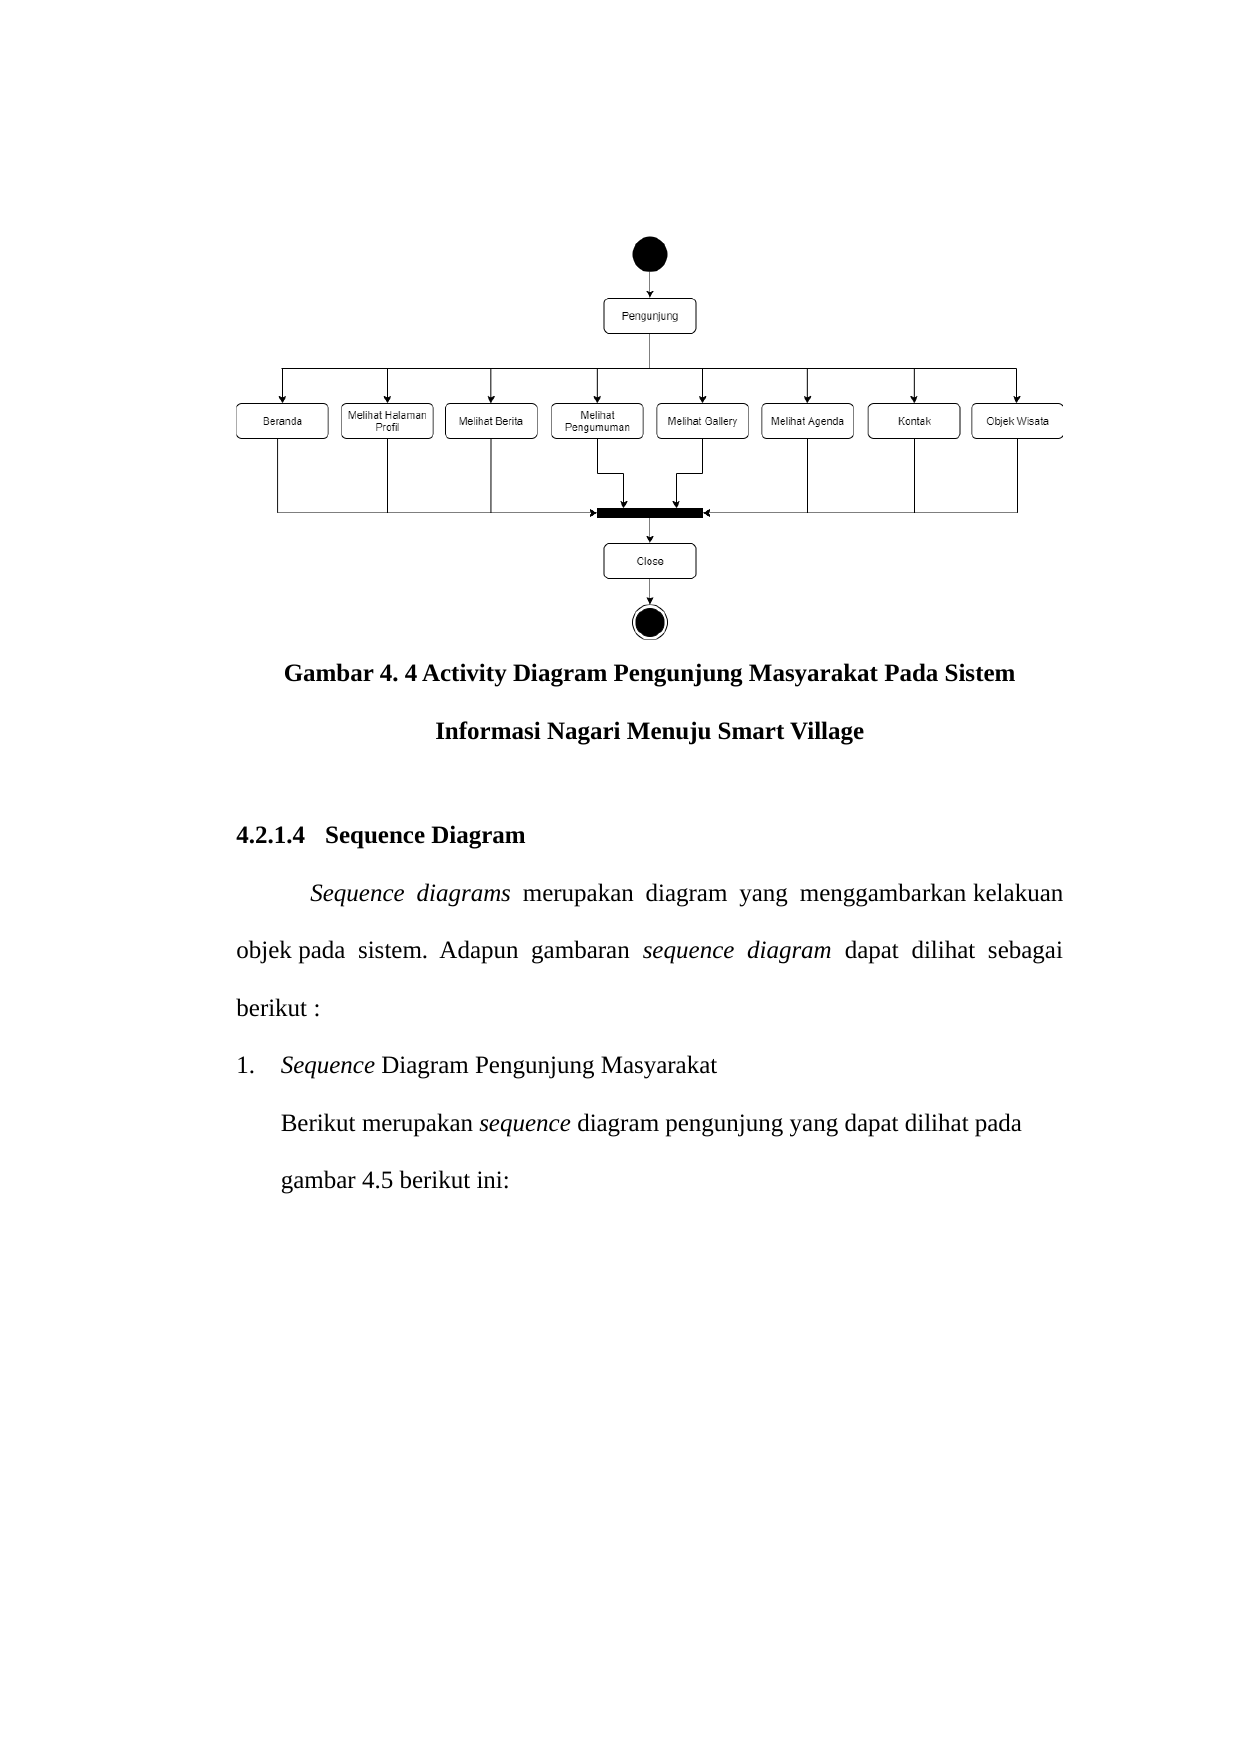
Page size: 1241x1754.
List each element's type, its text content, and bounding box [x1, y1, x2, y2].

text Berikut merupakan sequence diagram pengunjung yang dapat dilihat pada gambar 4.5 berikut ini: [281, 1108, 1063, 1194]
text Sequence diagrams merupakan diagram yang menggambarkan kelakuan objek pada sistem. Adapun gambaran sequence diagram dapat dilihat sebagai berikut : [236, 878, 1063, 1021]
subtitle 4.2.1.4 Sequence Diagram [236, 820, 1063, 849]
list Sequence Diagram Pengunjung Masyarakat [236, 1050, 1063, 1079]
picture [236, 236, 1063, 640]
